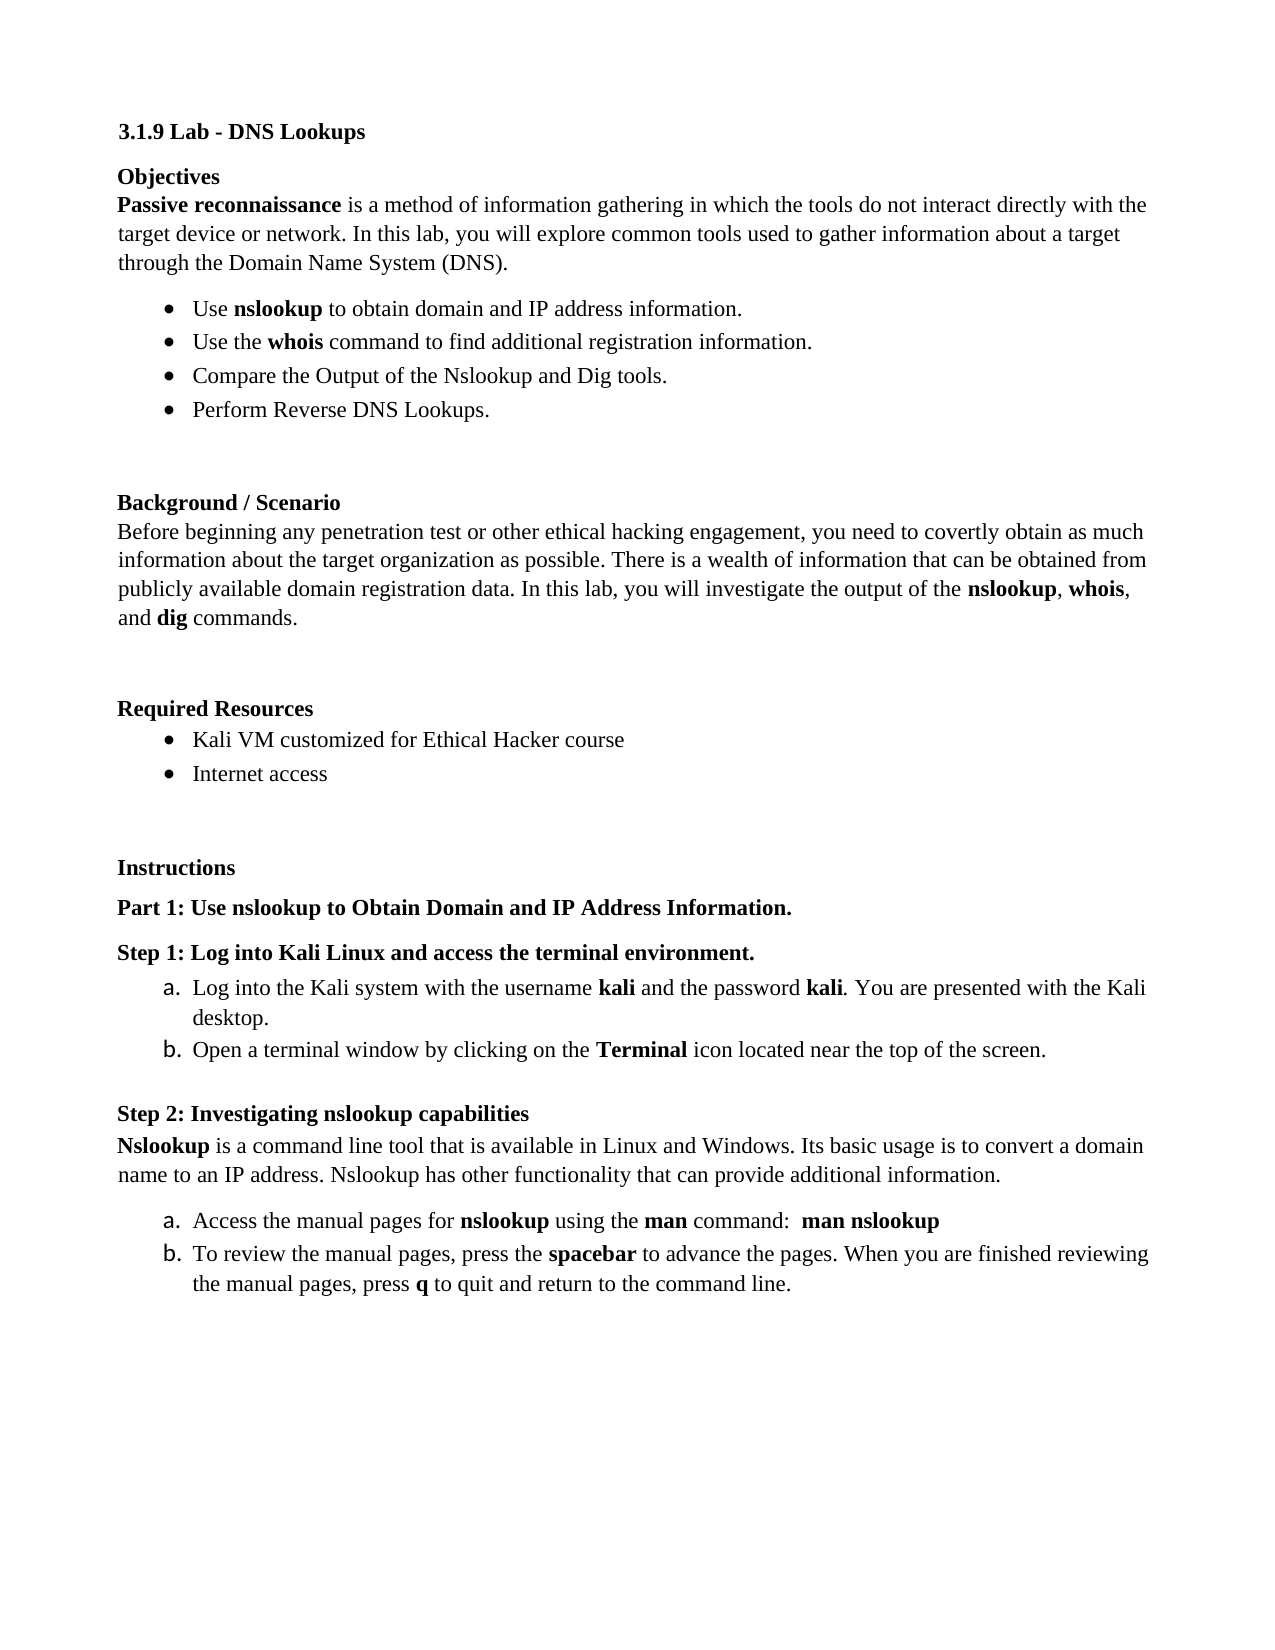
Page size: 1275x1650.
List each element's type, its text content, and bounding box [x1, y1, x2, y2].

subtitle Objectives [117, 163, 1156, 189]
list Internet access [163, 757, 1156, 788]
text Part 1: Use nslookup to Obtain Domain and IP Address Information. [117, 895, 1156, 920]
list Log into the Kali system with the username kali and the password kali. You are presented with the Kali desktop. [163, 972, 1156, 1031]
subtitle Background / Scenario [117, 489, 1156, 516]
text 3.1.9 Lab - DNS Lookups [118, 118, 1156, 144]
subtitle Required Resources [117, 695, 1156, 721]
list Use the whois command to find additional registration information. [163, 326, 1156, 356]
list To review the manual pages, press the spacebar to advance the pages. When you are finished reviewing the manual pages, press q to quit and return to the command line. [163, 1238, 1156, 1297]
subtitle Instructions [117, 854, 1156, 880]
text Step 1: Log into Kali Linux and access the terminal environment. [117, 939, 1156, 966]
subtitle Step 2: Investigating nslookup capabilities [117, 1100, 1156, 1127]
list Access the manual pages for nslookup using the man command: man nslookup [163, 1204, 1156, 1234]
text Passive reconnaissance is a method of information gathering in which the tools do not interact directly with the target device or network. In this lab, you will explore common tools used to gather information about a target through the Domain Name System (DNS). [117, 192, 1156, 275]
list Kali VM customized for Ethical Hacker course [163, 723, 1156, 754]
list Open a terminal window by clicking on the Terminal icon located near the top of the screen. [163, 1033, 1156, 1064]
text Nslookup is a command line tool that is available in Linux and Windows. Its basic usage is to convert a domain name to an IP address. Nslookup has other functionality that can provide additional information. [117, 1132, 1156, 1187]
text Before beginning any penetration test or other ethical hacking engagement, you need to covertly obtain as much information about the target organization as possible. There is a wealth of information that can be obtained from publicly available domain registration data. In this lab, you will investigate the output of the nslookup, whois, and dig commands. [117, 518, 1156, 630]
list Perform Reverse DNS Lookups. [163, 393, 1156, 423]
list Compare the Output of the Nslookup and Dig tools. [163, 359, 1156, 390]
list Use nslookup to obtain domain and IP address information. [163, 292, 1156, 322]
